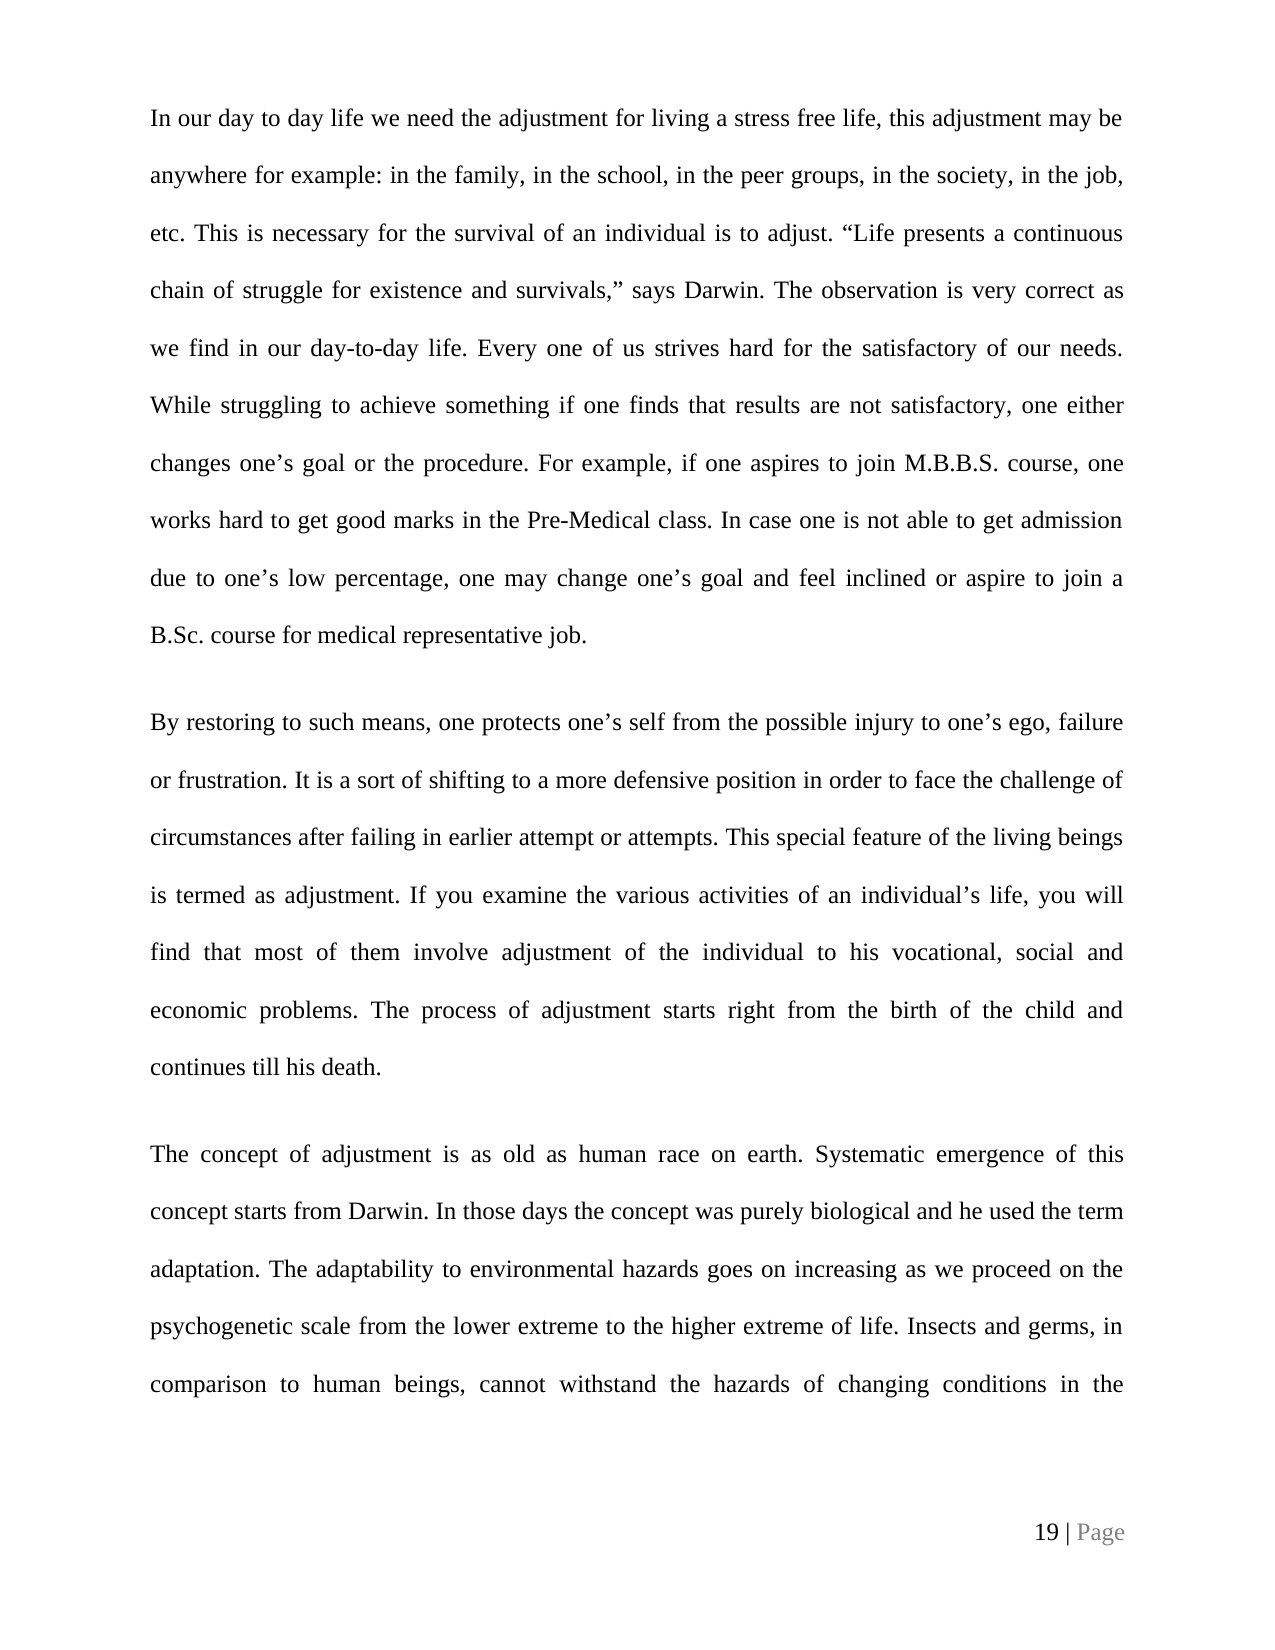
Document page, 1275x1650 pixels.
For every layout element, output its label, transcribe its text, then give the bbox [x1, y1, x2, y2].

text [150, 1139, 1125, 1398]
text By restoring to such means, one protects one’s self from the possible injury to one’s ego, failure or frustration. It is a sort of shifting to a more defensive position in order to face the challenge of circumstances after failing in earlier attempt or attempts. This special feature of the living beings is termed as adjustment. If you examine the various activities of an individual’s life, you will find that most of them involve adjustment of the individual to his vocational, social and economic problems. The process of adjustment starts right from the birth of the child and continues till his death. [150, 707, 1125, 1081]
text In our day to day life we need the adjustment for living a stress free life, this adjustment may be anywhere for example: in the family, in the school, in the peer groups, in the society, in the job, etc. This is necessary for the survival of an individual is to adjust. “Life presents a continuous chain of struggle for existence and survivals,” says Darwin. The observation is very correct as we find in our day-to-day life. Every one of us strives hard for the satisfactory of our needs. While struggling to achieve something if one finds that results are not satisfactory, one either changes one’s goal or the procedure. For example, if one aspires to join M.B.B.S. course, one works hard to get good marks in the Pre-Medical class. In case one is not able to get admission due to one’s low percentage, one may change one’s goal and feel inclined or aspire to join a B.Sc. course for medical representative job. [150, 103, 1125, 649]
